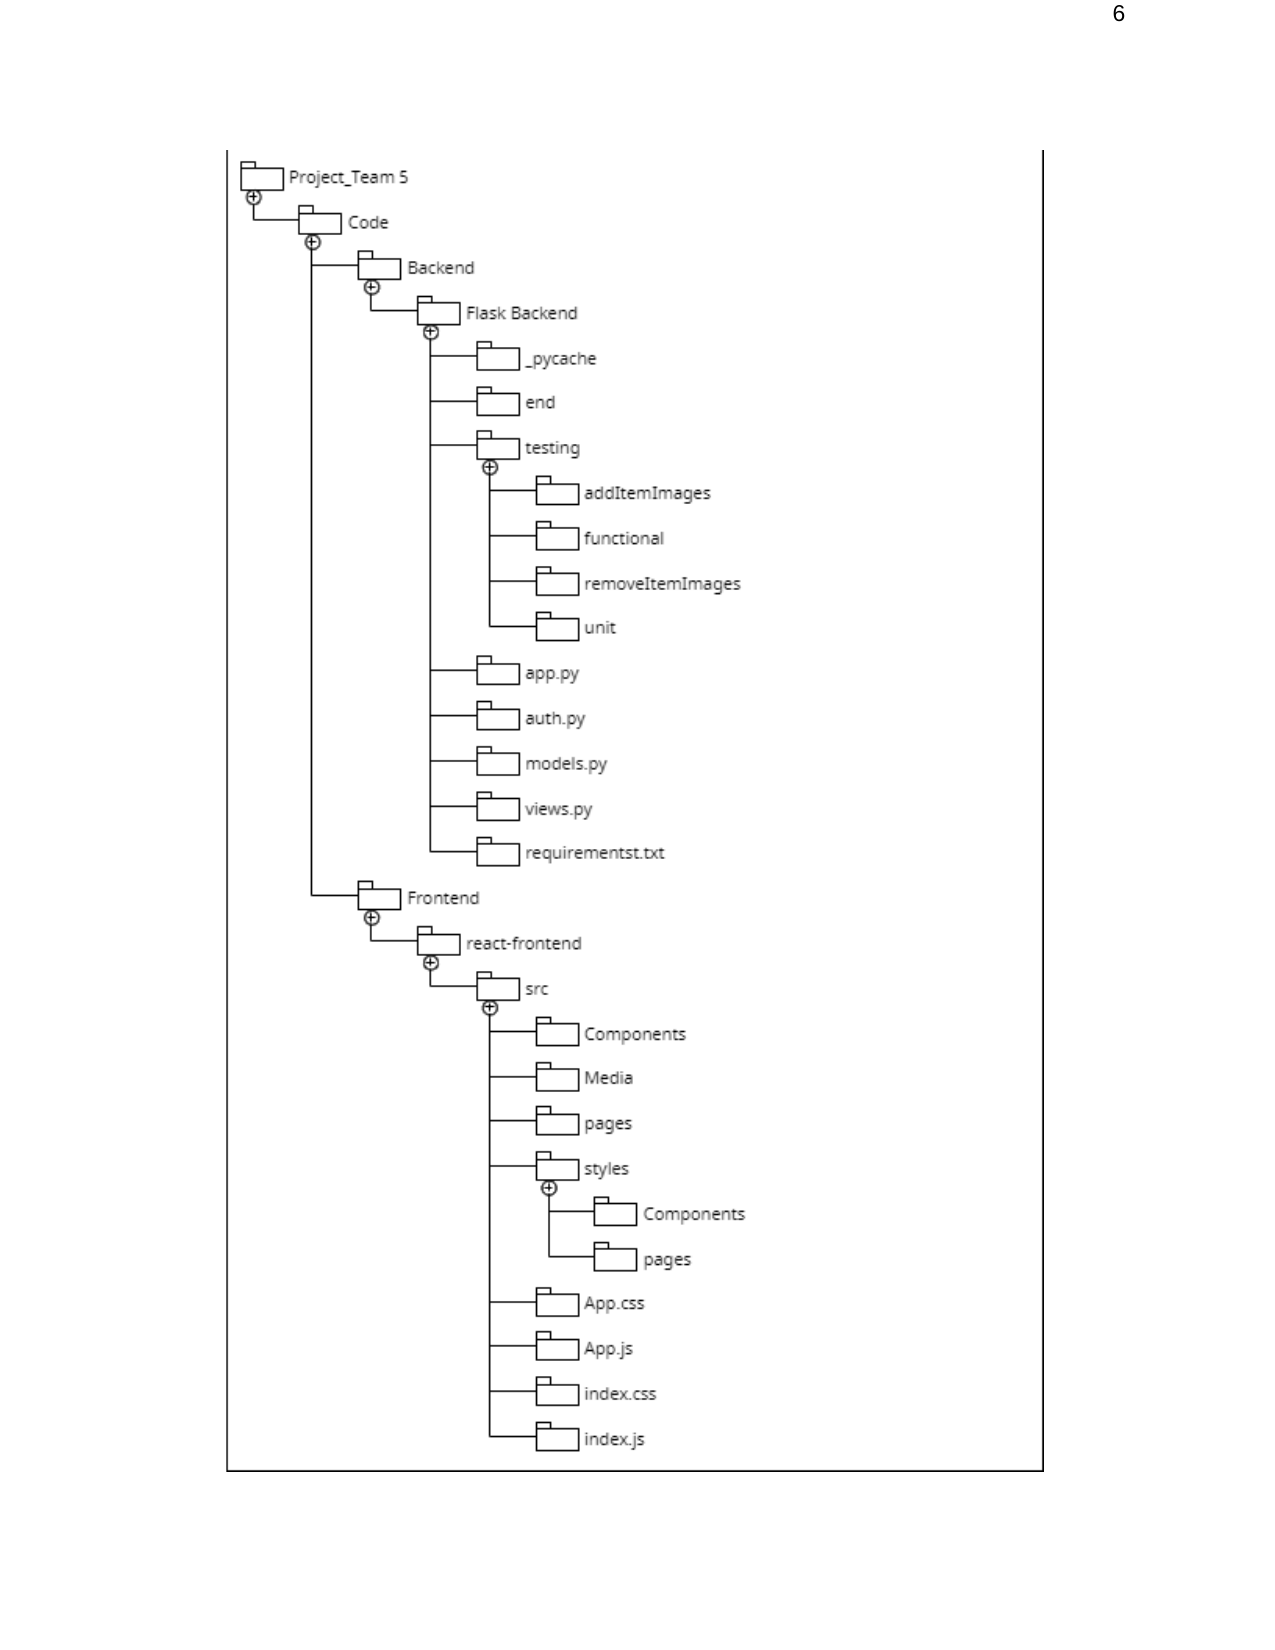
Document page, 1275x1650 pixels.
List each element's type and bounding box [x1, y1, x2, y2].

picture [225, 150, 1044, 1472]
